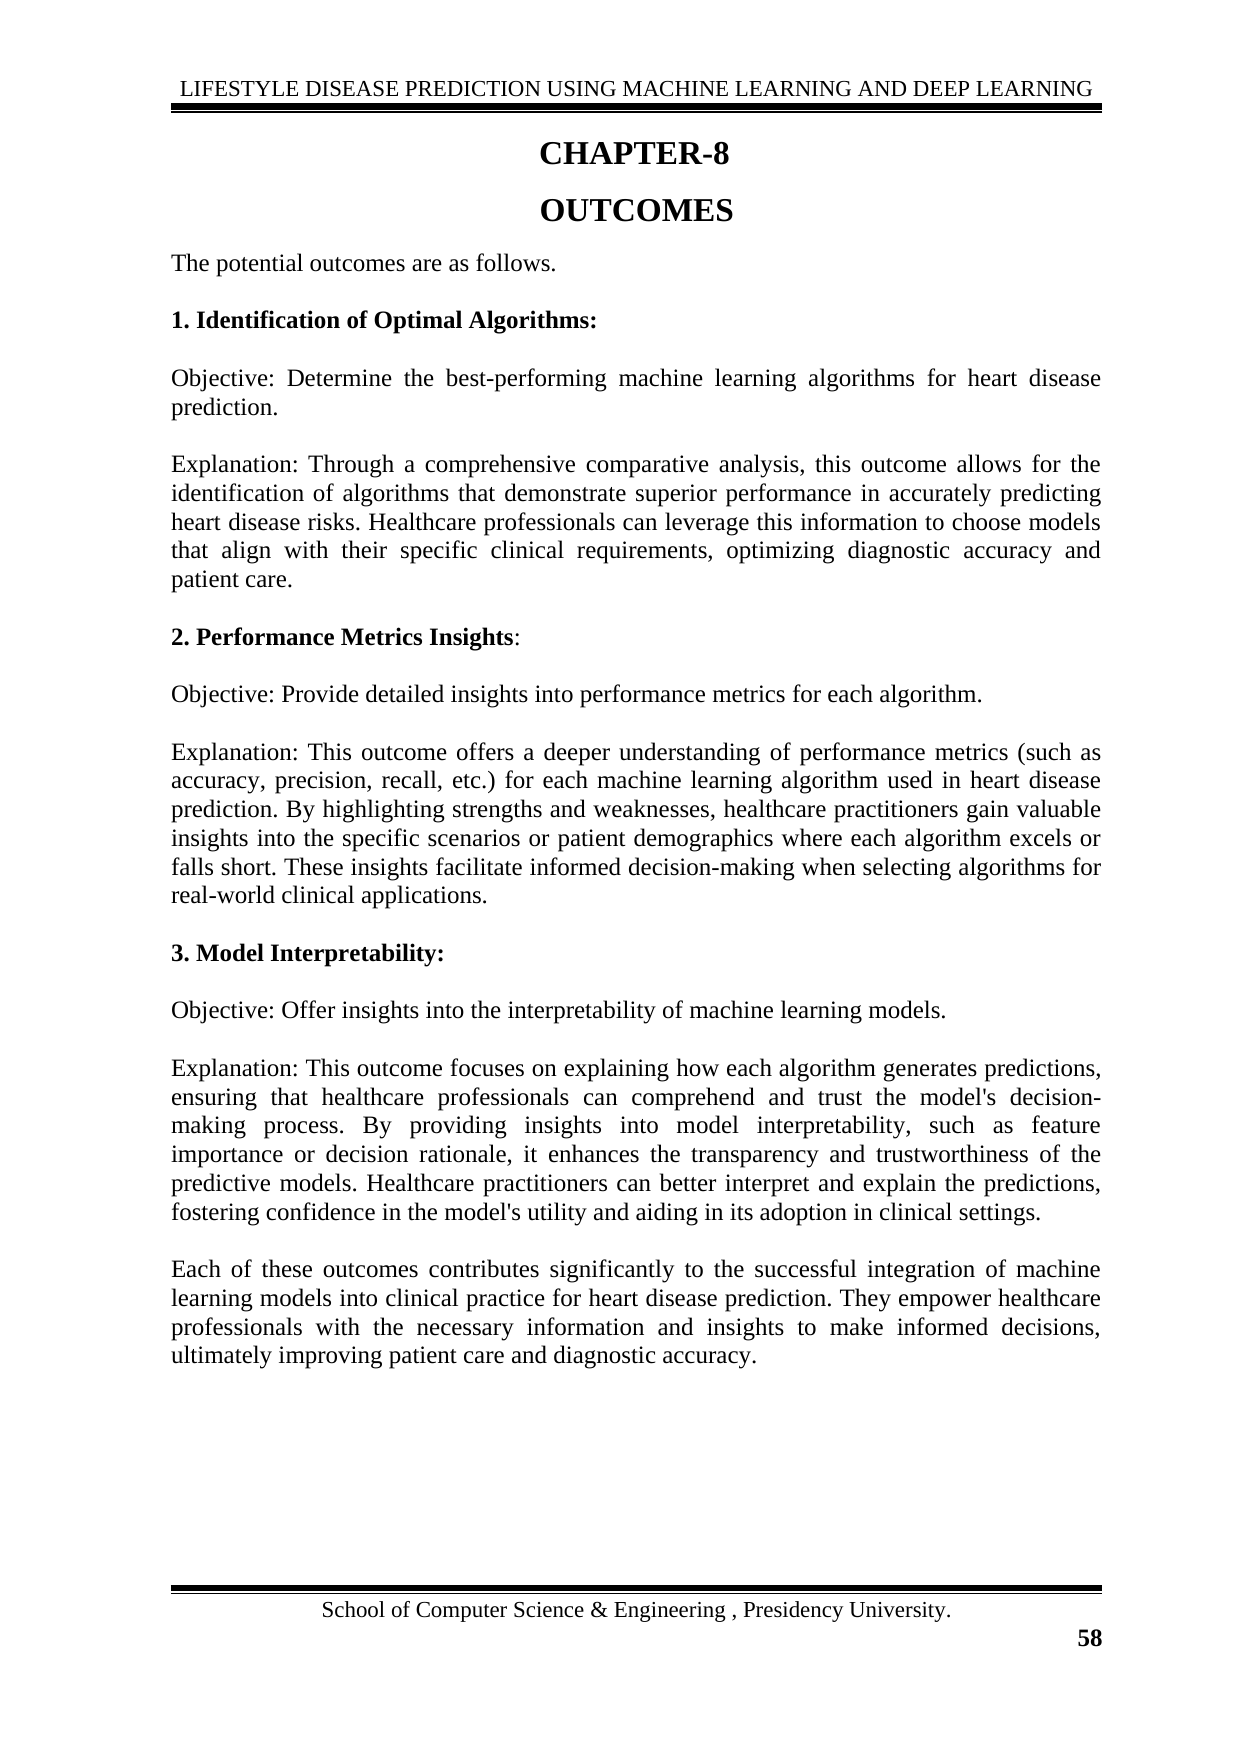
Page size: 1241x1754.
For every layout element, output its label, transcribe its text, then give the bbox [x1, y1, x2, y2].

text Explanation: This outcome focuses on explaining how each algorithm generates predictions, ensuring that healthcare professionals can comprehend and trust the model's decision-making process. By providing insights into model interpretability, such as feature importance or decision rationale, it enhances the transparency and trustworthiness of the predictive models. Healthcare practitioners can better interpret and explain the predictions, fostering confidence in the model's utility and aiding in its adoption in clinical settings. [171, 1053, 1102, 1225]
text 2. Performance Metrics Insights: [171, 622, 1102, 650]
text Each of these outcomes contributes significantly to the successful integration of machine learning models into clinical practice for heart disease prediction. They empower healthcare professionals with the necessary information and insights to make informed decisions, ultimately improving patient care and diagnostic accuracy. [171, 1254, 1102, 1369]
text OUTCOMES [171, 190, 1102, 229]
text Objective: Provide detailed insights into performance metrics for each algorithm. [171, 679, 1102, 708]
text The potential outcomes are as follows. [171, 248, 1102, 277]
text Objective: Offer insights into the interpretability of machine learning models. [171, 995, 1102, 1024]
text 3. Model Interpretability: [171, 938, 1102, 967]
text Objective: Determine the best-performing machine learning algorithms for heart disease prediction. [171, 363, 1102, 420]
text 1. Identification of Optimal Algorithms: [171, 305, 1102, 334]
text CHAPTER-8 [171, 133, 1102, 171]
text Explanation: Through a comprehensive comparative analysis, this outcome allows for the identification of algorithms that demonstrate superior performance in accurately predicting heart disease risks. Healthcare professionals can leverage this information to choose models that align with their specific clinical requirements, optimizing diagnostic accuracy and patient care. [171, 449, 1102, 593]
text Explanation: This outcome offers a deeper understanding of performance metrics (such as accuracy, precision, recall, etc.) for each machine learning algorithm used in heart disease prediction. By highlighting strengths and weaknesses, healthcare practitioners gain valuable insights into the specific scenarios or patient demographics where each algorithm excels or falls short. These insights facilitate informed decision-making when selecting algorithms for real-world clinical applications. [171, 737, 1102, 909]
